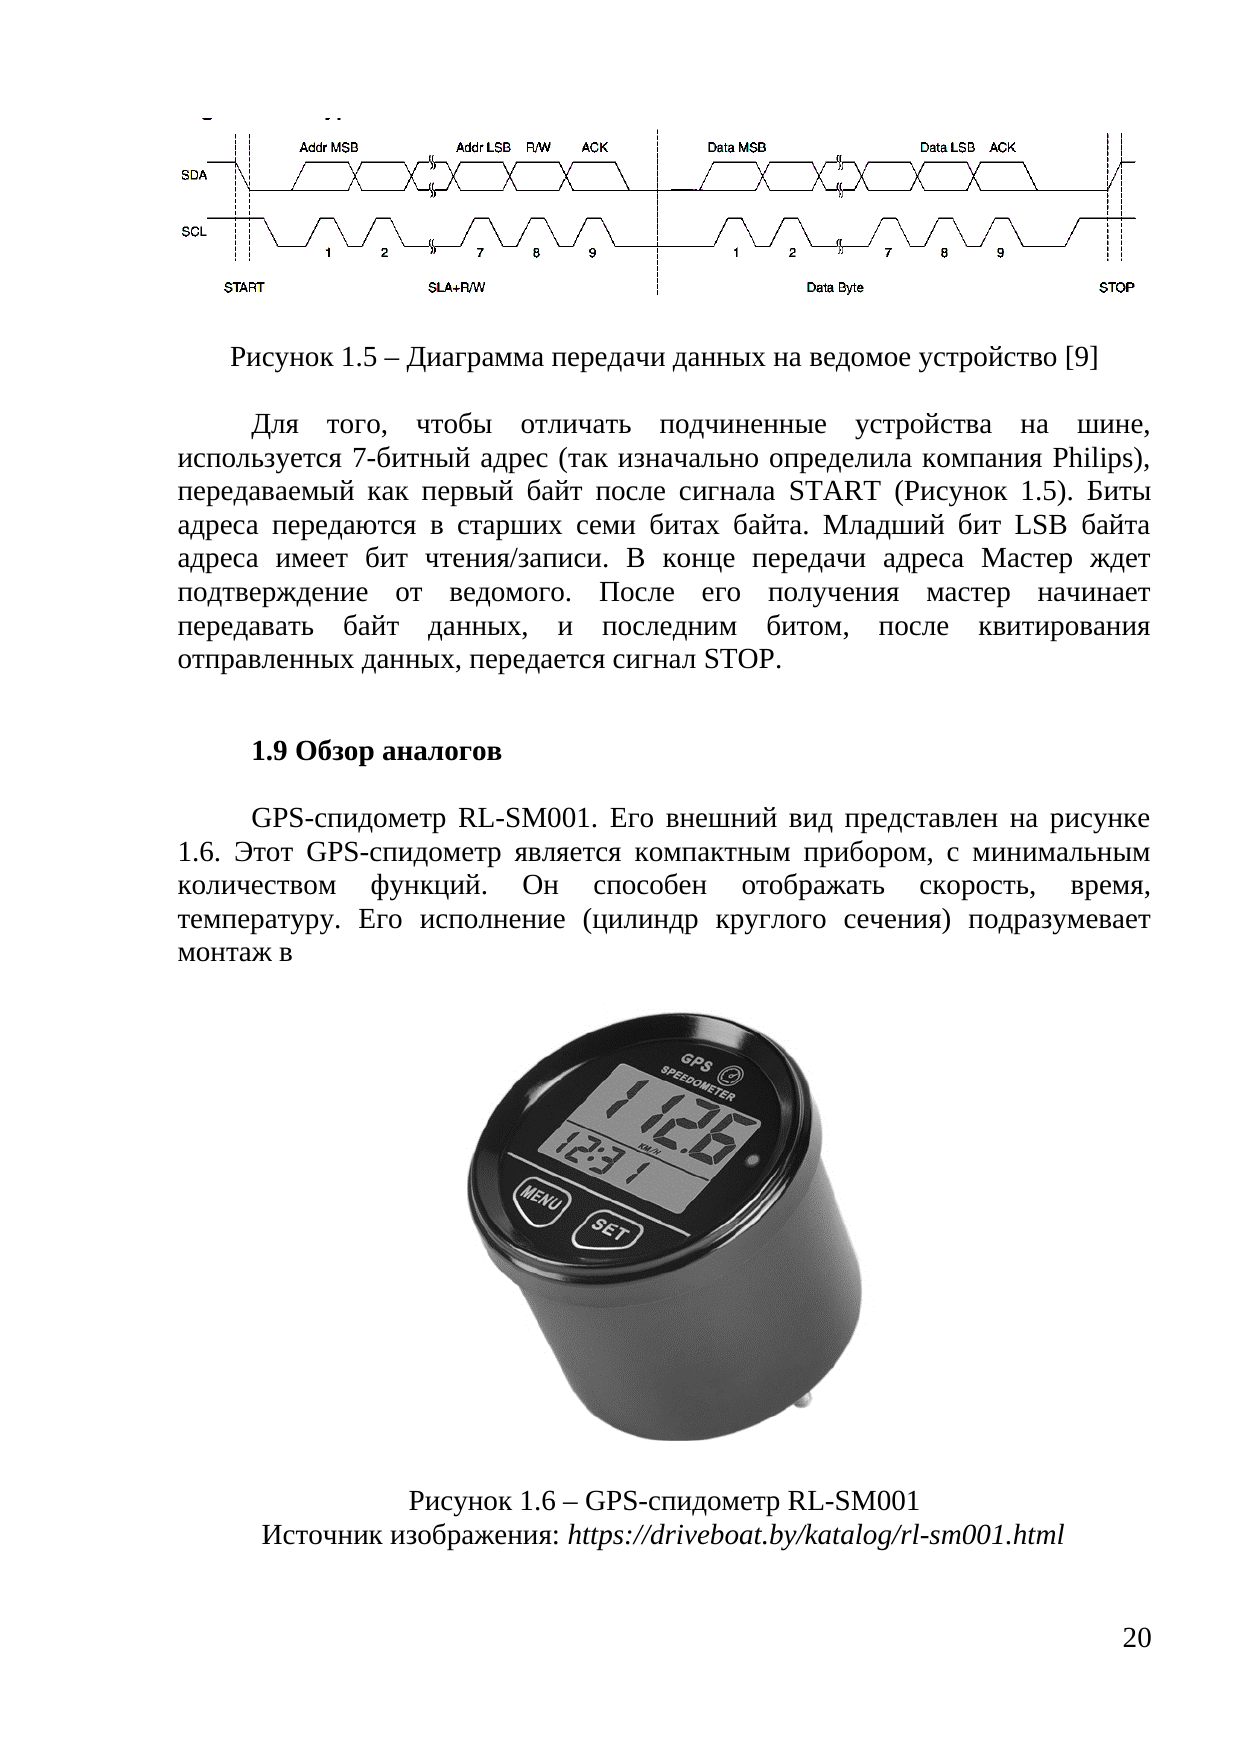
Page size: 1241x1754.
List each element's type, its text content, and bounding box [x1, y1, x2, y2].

picture [450, 1001, 878, 1450]
text GPS-cпидометр RL-SM001. Его внешний вид представлен на рисунке 1.6. Этот GPS-спидометр является компактным прибором, с минимальным количеством функций. Он способен отображать скорость, время, температуру. Его исполнение (цилиндр круглого сечения) подразумевает монтаж в [177, 800, 1152, 968]
picture [177, 118, 1152, 305]
text Для того, чтобы отличать подчиненные устройства на шине, используется 7-битный адрес (так изначально определила компания Philips), передаваемый как первый байт после сигнала START (Рисунок 1.5). Биты адреса передаются в старших семи битах байта. Младший бит LSB байта адреса имеет бит чтения/записи. В конце передачи адреса Мастер ждет подтверждение от ведомого. После его получения мастер начинает передавать байт данных, и последним битом, после квитирования отправленных данных, передается сигнал STOP. [177, 406, 1152, 675]
text Источник изображения: https://driveboat.by/katalog/rl-sm001.html [177, 1517, 1152, 1550]
subtitle 1.9 Обзор аналогов [177, 733, 1152, 767]
text Рисунок 1.6 – GPS-спидометр RL-SM001 [177, 1483, 1152, 1517]
text Рисунок 1.5 – Диаграмма передачи данных на ведомое устройство [9] [177, 339, 1152, 373]
